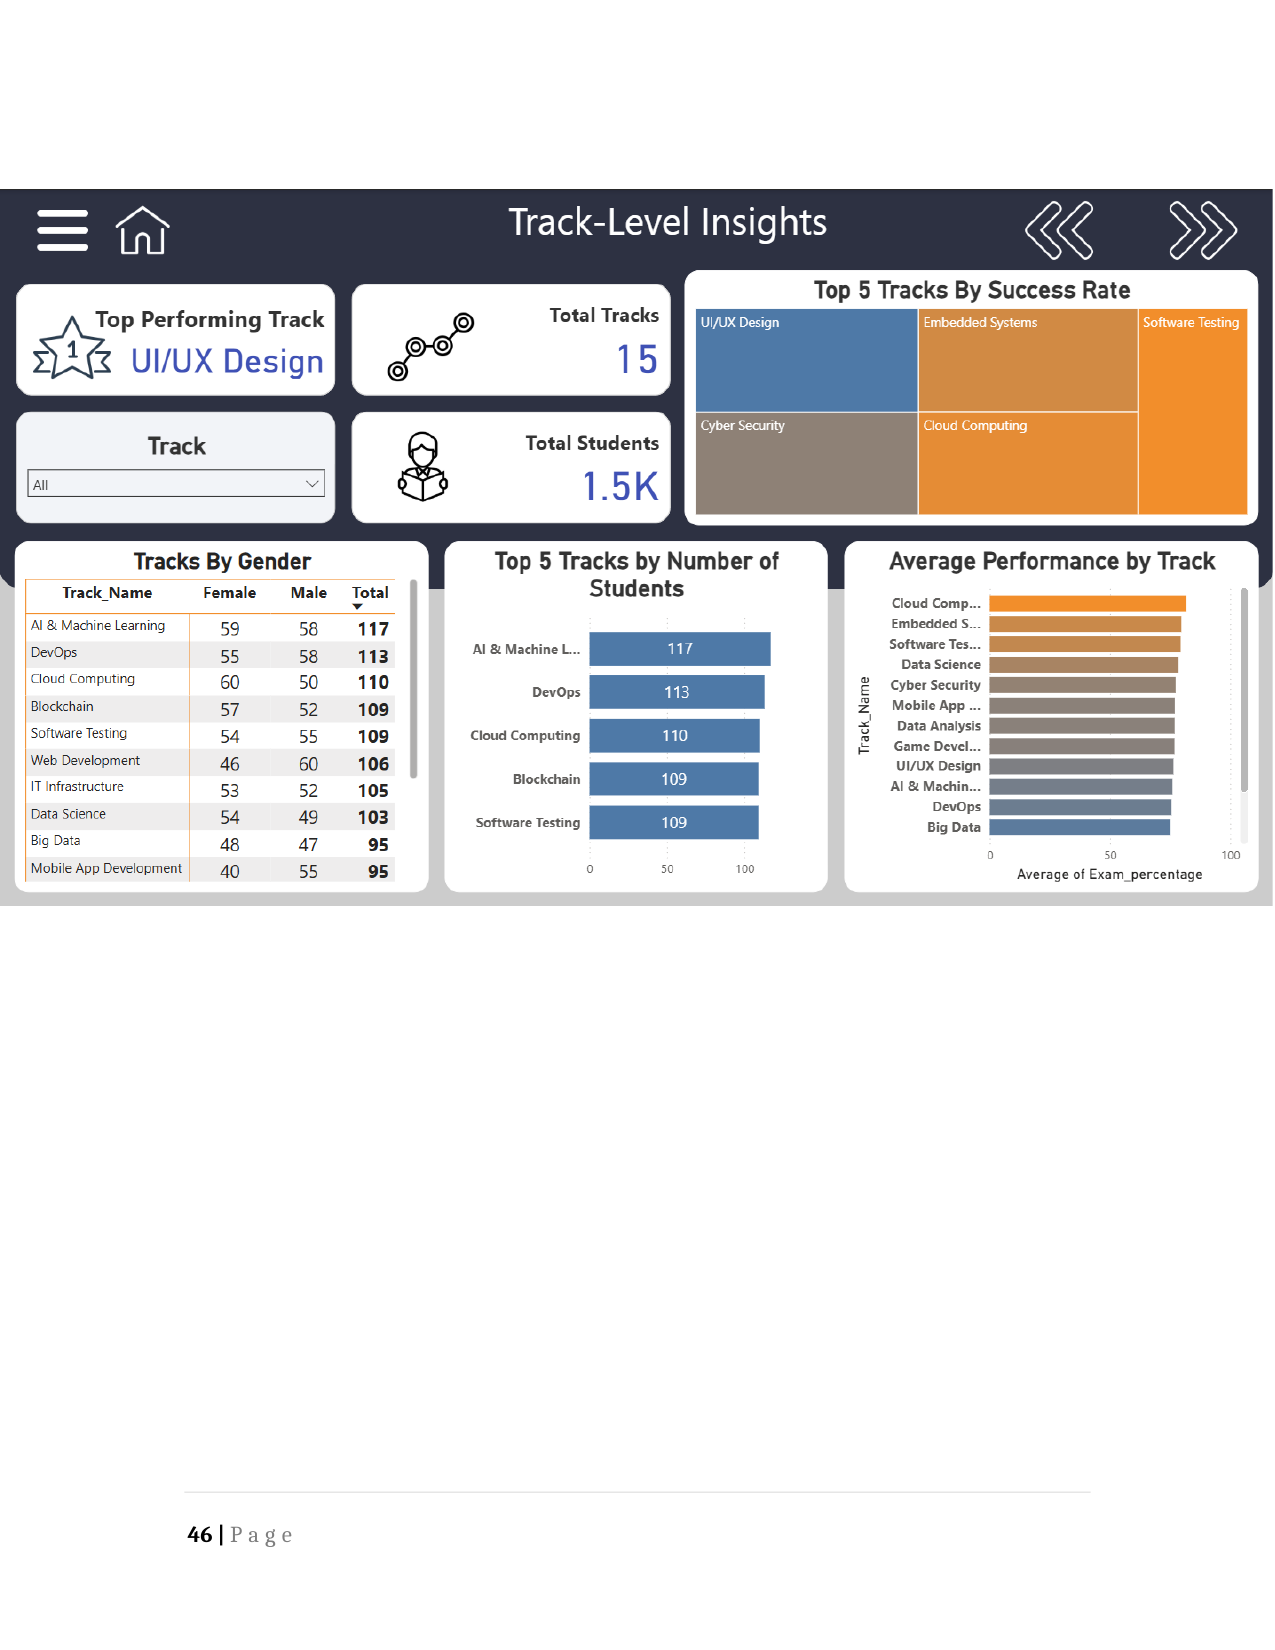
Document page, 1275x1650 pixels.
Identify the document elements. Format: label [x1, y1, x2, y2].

picture [0, 189, 1273, 906]
